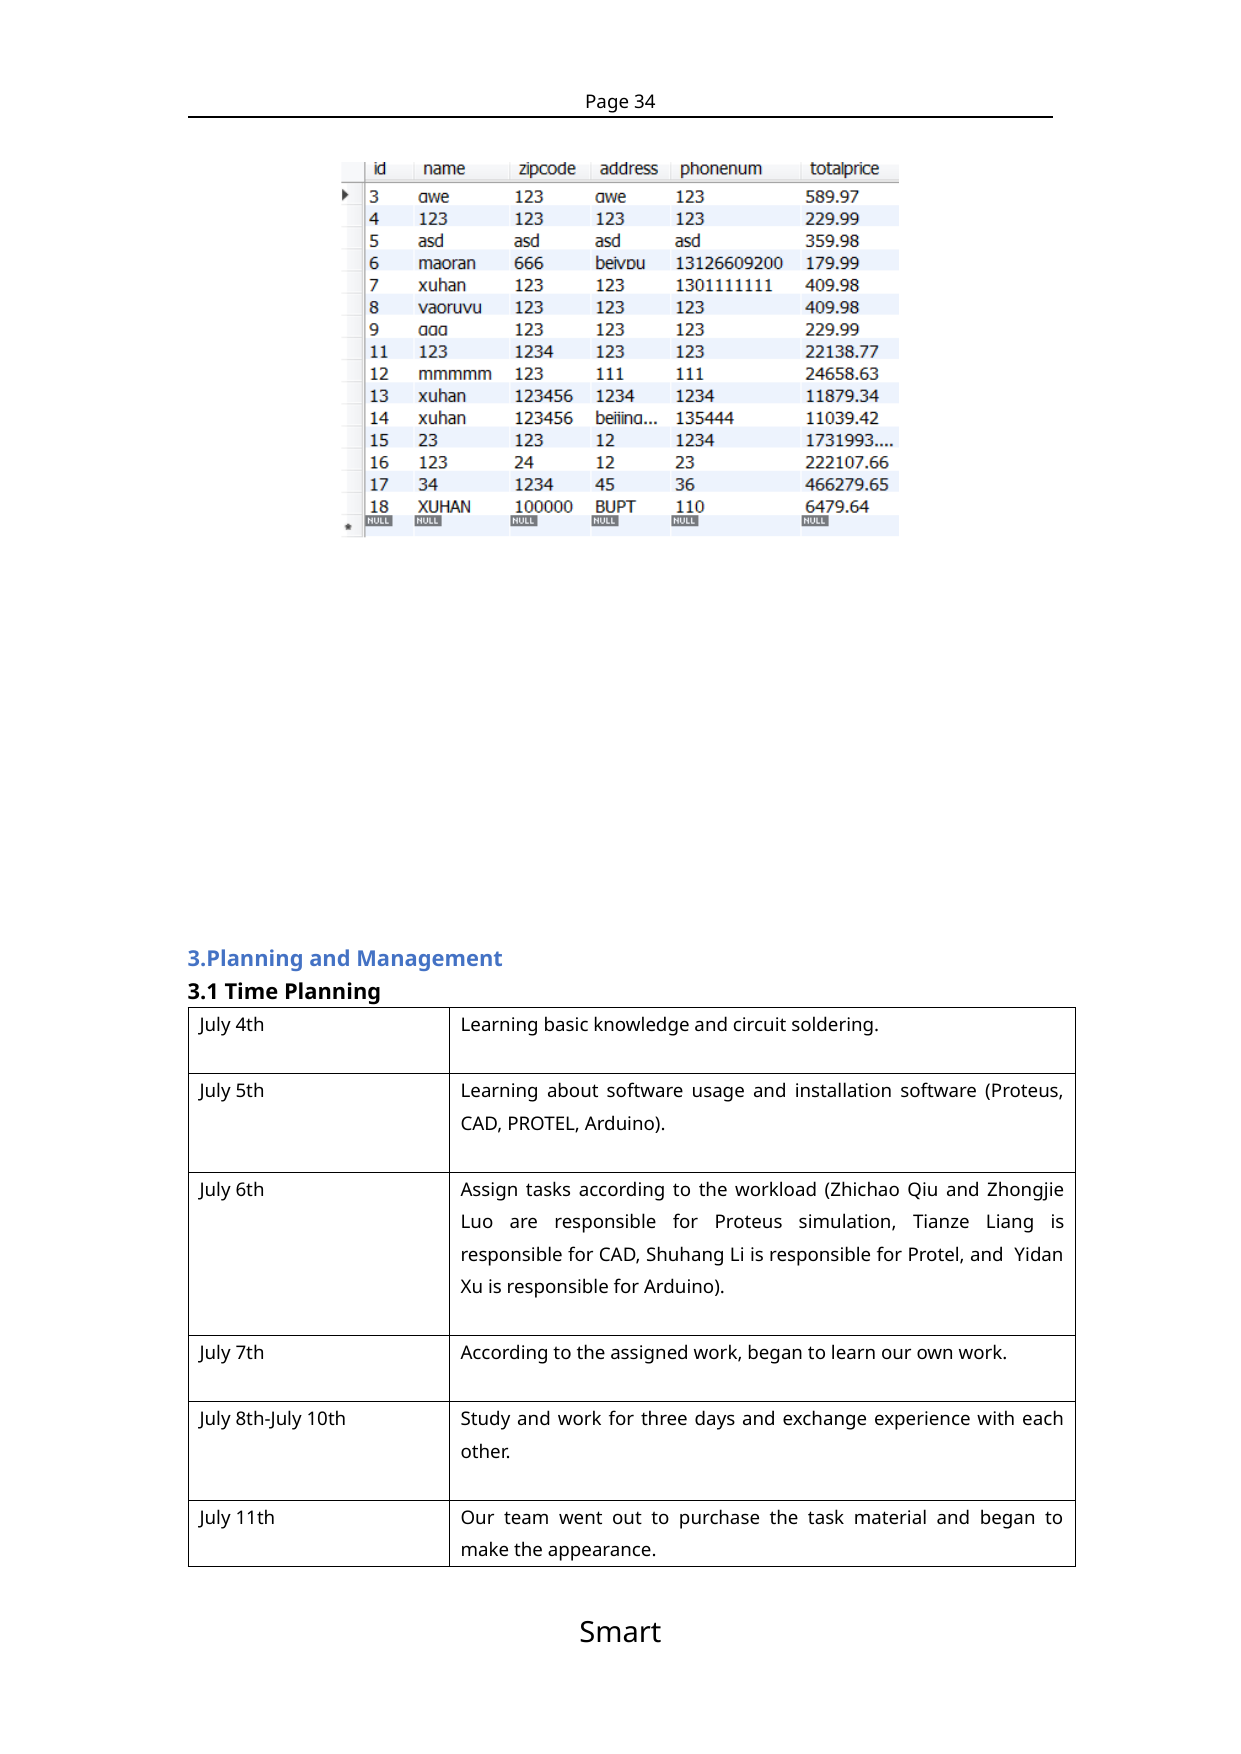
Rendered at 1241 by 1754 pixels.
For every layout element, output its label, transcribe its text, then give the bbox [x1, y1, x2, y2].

table_cell Assign tasks according to the workload (Zhichao Qiu and Zhongjie Luo are responsible for Proteus simulation, Tianze Liang is responsible for CAD, Shuhang Li is responsible for Protel, and Yidan Xu is responsible for Arduino). [450, 1173, 1075, 1335]
text 3.Planning and Management [187, 942, 1053, 974]
table_cell July 7th [189, 1336, 449, 1401]
table_cell According to the assigned work, began to learn our own work. [450, 1336, 1075, 1401]
table_cell July 8th-July 10th [189, 1402, 449, 1500]
table_cell July 6th [189, 1173, 449, 1335]
picture [341, 162, 899, 562]
table_cell Study and work for three days and exchange experience with each other. [450, 1402, 1075, 1500]
table_header Learning basic knowledge and circuit soldering. [450, 1008, 1075, 1073]
table_cell July 11th [189, 1501, 449, 1566]
table_header July 4th [189, 1008, 449, 1073]
table_cell Learning about software usage and installation software (Proteus, CAD, PROTEL, Arduino). [450, 1074, 1075, 1172]
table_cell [450, 1501, 1075, 1566]
table_cell July 5th [189, 1074, 449, 1172]
text 3.1 Time Planning [187, 974, 1053, 1007]
